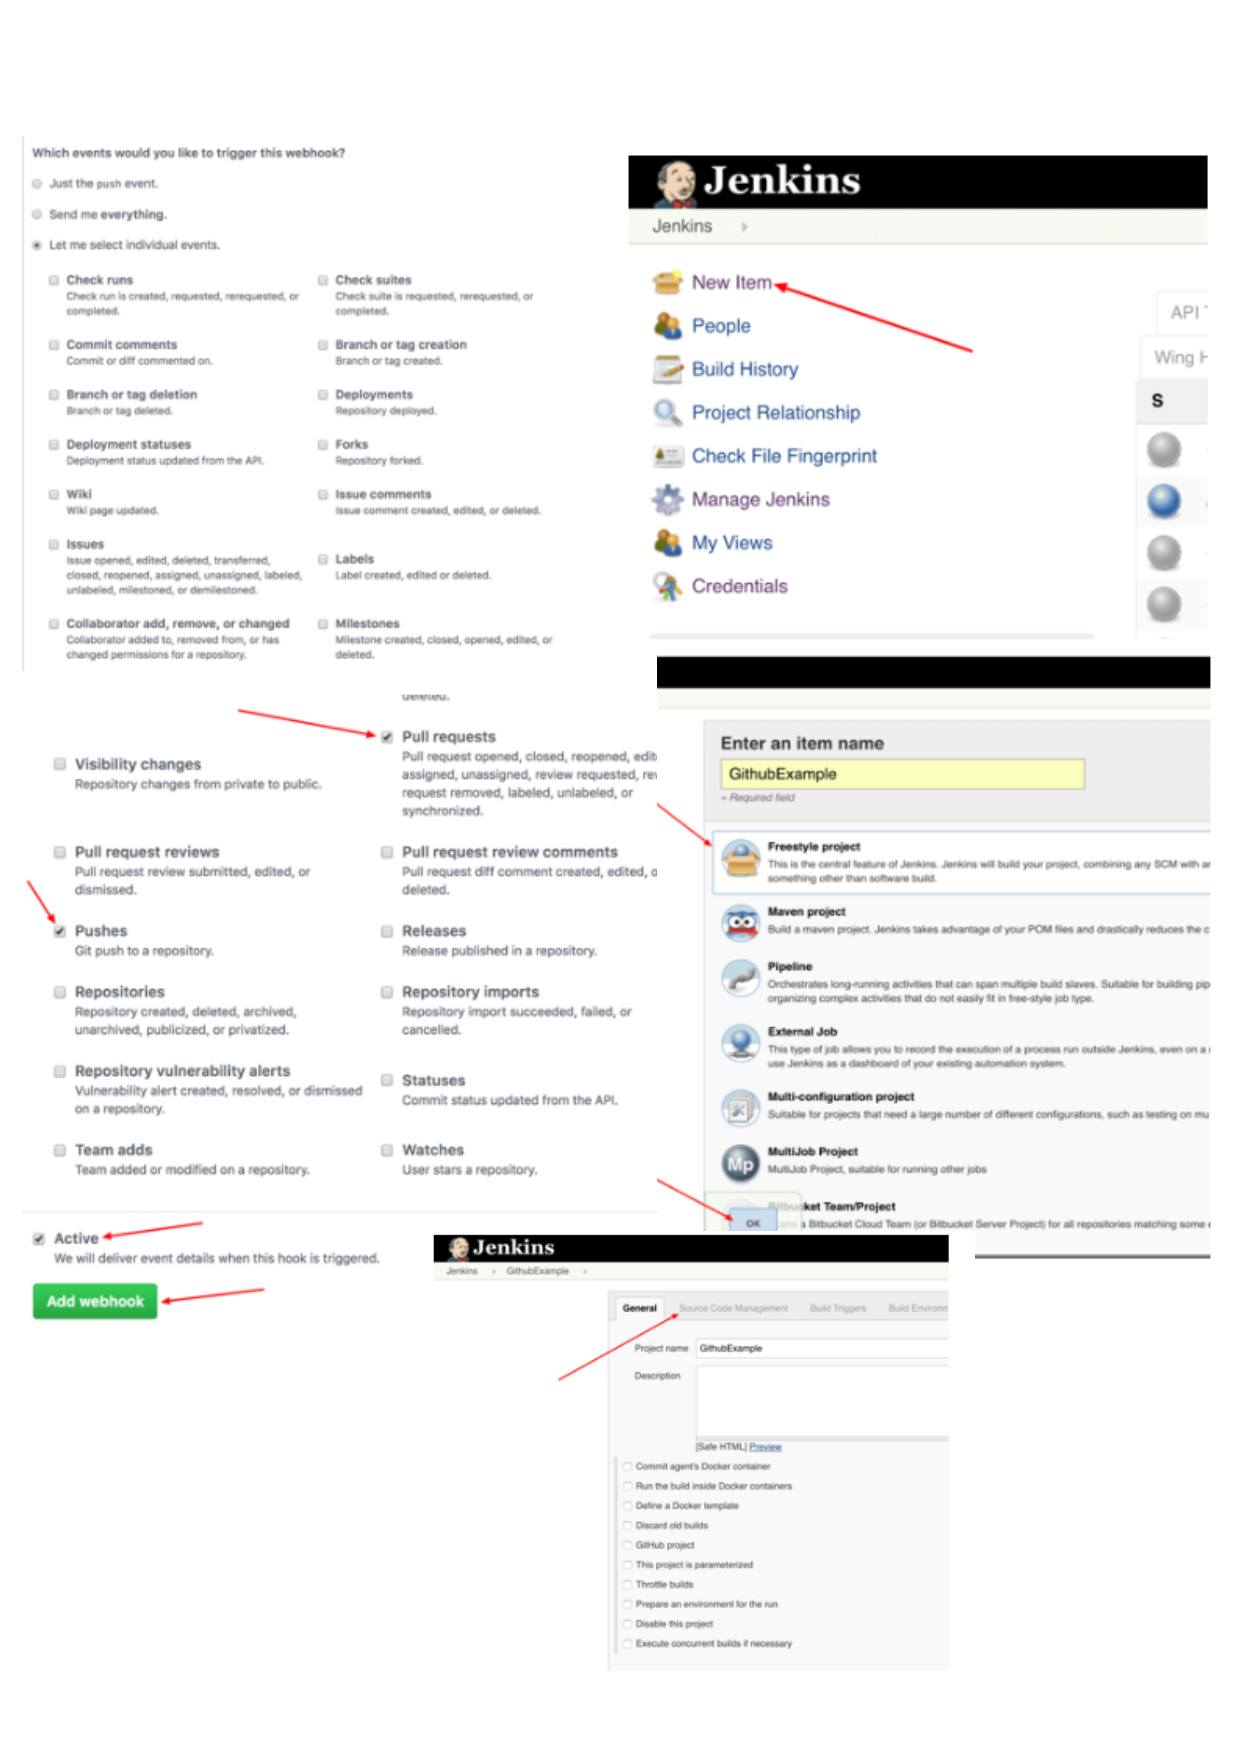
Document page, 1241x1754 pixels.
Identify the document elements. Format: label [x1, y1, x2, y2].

picture [10, 122, 1222, 1678]
